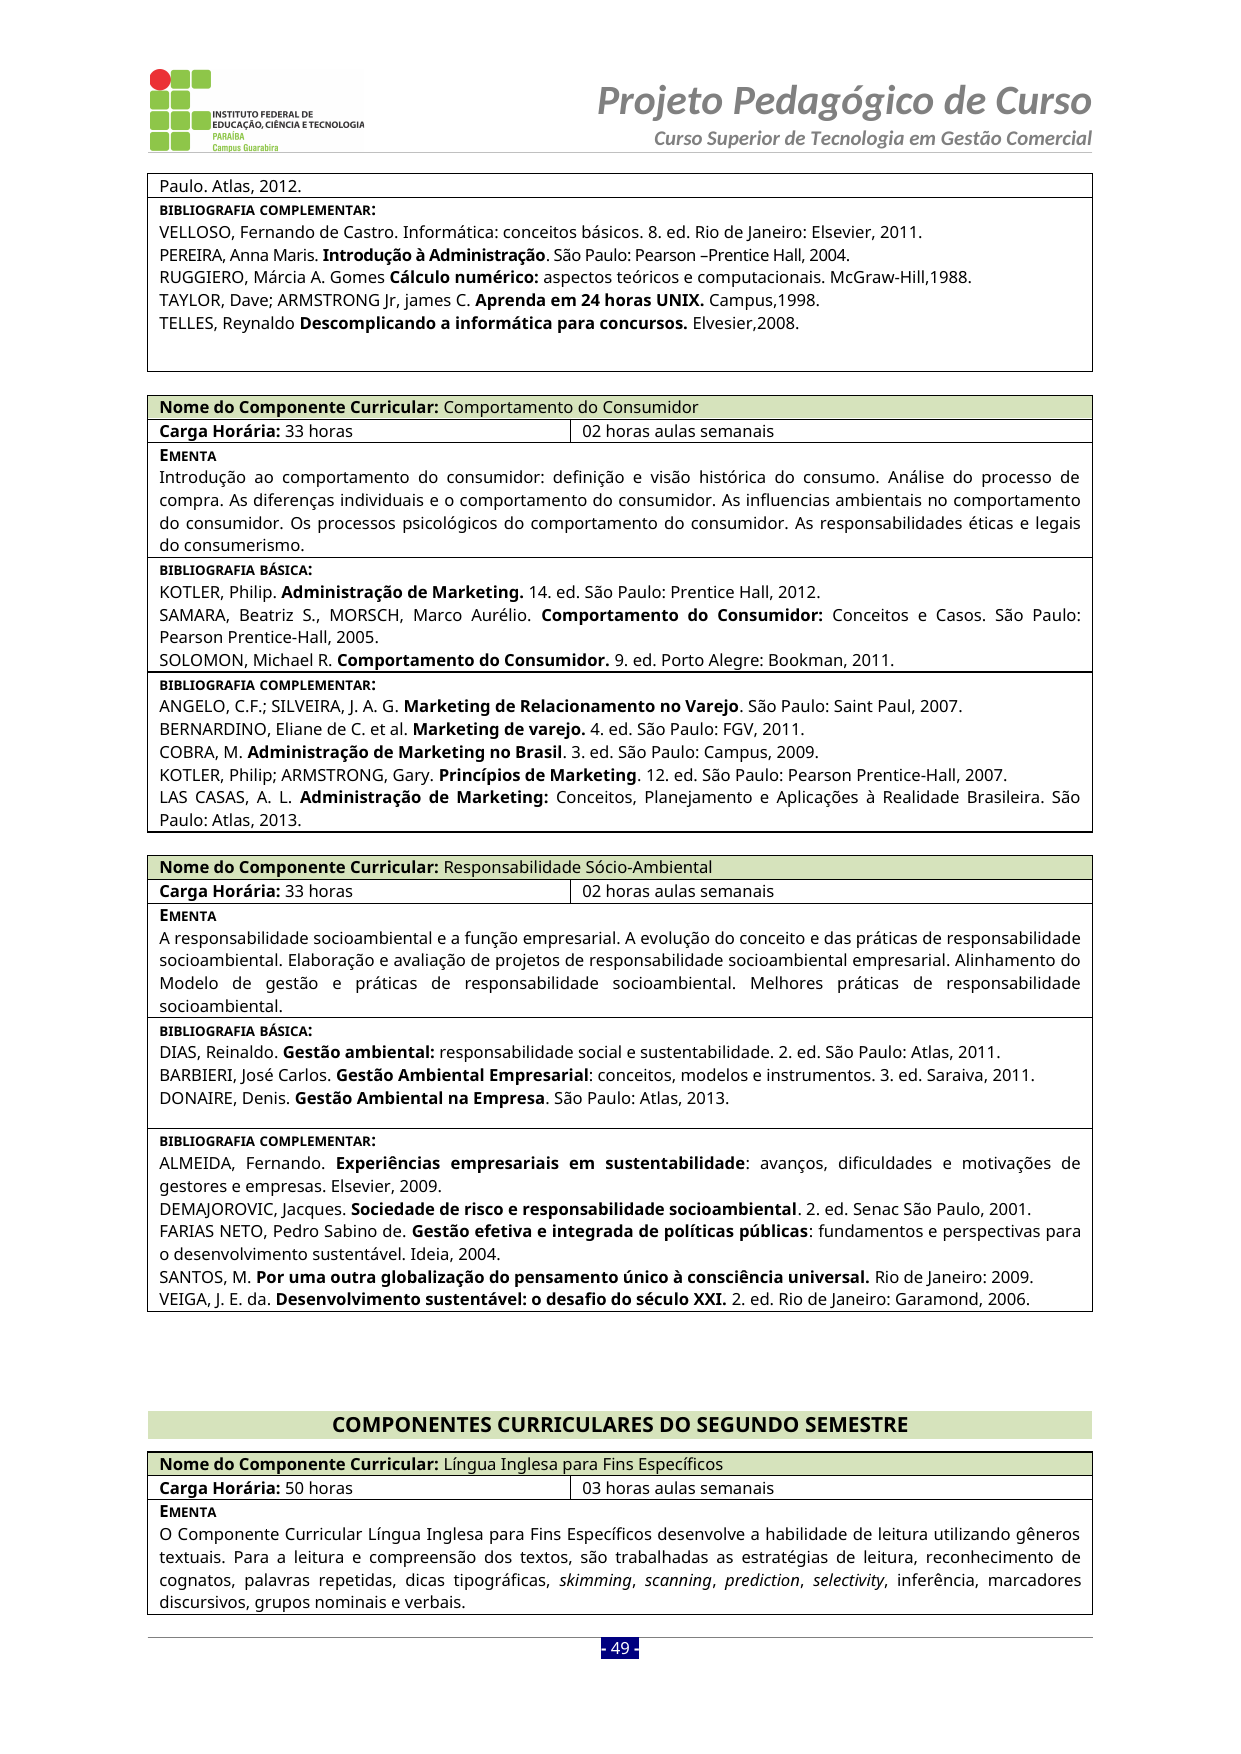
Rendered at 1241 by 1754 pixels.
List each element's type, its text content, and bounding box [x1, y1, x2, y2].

picture [150, 69, 365, 152]
table_cell Carga Horária: 33 horas [148, 420, 570, 442]
table_cell Ementa A responsabilidade socioambiental e a função empresarial. A evolução do conceito e das práticas de responsabilidade socioambiental. Elaboração e avaliação de projetos de responsabilidade socioambiental empresarial. Alinhamento do Modelo de gestão e práticas de responsabilidade socioambiental. Melhores práticas de responsabilidade socioambiental. [148, 904, 1092, 1017]
subtitle COMPONENTES CURRICULARES DO SEGUNDO SEMESTRE [148, 1411, 1092, 1439]
table_cell 02 horas aulas semanais [571, 880, 1092, 903]
table_cell Carga Horária: 33 horas [148, 880, 570, 903]
table_cell bibliografia complementar: ALMEIDA, Fernando. Experiências empresariais em sustentabilidade: avanços, dificuldades e motivações de gestores e empresas. Elsevier, 2009. DEMAJOROVIC, Jacques. Sociedade de risco e responsabilidade socioambiental. 2. ed. Senac São Paulo, 2001. FARIAS NETO, Pedro Sabino de. Gestão efetiva e integrada de políticas públicas: fundamentos e perspectivas para o desenvolvimento sustentável. Ideia, 2004. SANTOS, M. Por uma outra globalização do pensamento único à consciência universal. Rio de Janeiro: 2009. VEIGA, J. E. da. Desenvolvimento sustentável: o desafio do século XXI. 2. ed. Rio de Janeiro: Garamond, 2006. [148, 1129, 1092, 1311]
table_cell Ementa Introdução ao comportamento do consumidor: definição e visão histórica do consumo. Análise do processo de compra. As diferenças individuais e o comportamento do consumidor. As influencias ambientais no comportamento do consumidor. Os processos psicológicos do comportamento do consumidor. As responsabilidades éticas e legais do consumerismo. [148, 443, 1092, 557]
table_cell bibliografia básica: DIAS, Reinaldo. Gestão ambiental: responsabilidade social e sustentabilidade. 2. ed. São Paulo: Atlas, 2011. BARBIERI, José Carlos. Gestão Ambiental Empresarial: conceitos, modelos e instrumentos. 3. ed. Saraiva, 2011. DONAIRE, Denis. Gestão Ambiental na Empresa. São Paulo: Atlas, 2013. [148, 1018, 1092, 1128]
table_cell Carga Horária: 50 horas [148, 1476, 570, 1499]
table_cell bibliografia básica: KOTLER, Philip. Administração de Marketing. 14. ed. São Paulo: Prentice Hall, 2012. SAMARA, Beatriz S., MORSCH, Marco Aurélio. Comportamento do Consumidor: Conceitos e Casos. São Paulo: Pearson Prentice-Hall, 2005. SOLOMON, Michael R. Comportamento do Consumidor. 9. ed. Porto Alegre: Bookman, 2011. [148, 558, 1092, 671]
table_cell bibliografia complementar: VELLOSO, Fernando de Castro. Informática: conceitos básicos. 8. ed. Rio de Janeiro: Elsevier, 2011. PEREIRA, Anna Maris. Introdução à Administração. São Paulo: Pearson –Prentice Hall, 2004. RUGGIERO, Márcia A. Gomes Cálculo numérico: aspectos teóricos e computacionais. McGraw-Hill,1988. TAYLOR, Dave; ARMSTRONG Jr, james C. Aprenda em 24 horas UNIX. Campus,1998. TELLES, Reynaldo Descomplicando a informática para concursos. Elvesier,2008. [148, 198, 1092, 371]
table_header Nome do Componente Curricular: Responsabilidade Sócio-Ambiental [148, 856, 1092, 879]
table_header Nome do Componente Curricular: Língua Inglesa para Fins Específicos [148, 1453, 1092, 1475]
table_cell 03 horas aulas semanais [571, 1476, 1092, 1499]
table_header Nome do Componente Curricular: Comportamento do Consumidor [148, 396, 1092, 418]
table_cell 02 horas aulas semanais [571, 420, 1092, 442]
table_cell bibliografia complementar: ANGELO, C.F.; SILVEIRA, J. A. G. Marketing de Relacionamento no Varejo. São Paulo: Saint Paul, 2007. BERNARDINO, Eliane de C. et al. Marketing de varejo. 4. ed. São Paulo: FGV, 2011. COBRA, M. Administração de Marketing no Brasil. 3. ed. São Paulo: Campus, 2009. KOTLER, Philip; ARMSTRONG, Gary. Princípios de Marketing. 12. ed. São Paulo: Pearson Prentice-Hall, 2007. LAS CASAS, A. L. Administração de Marketing: Conceitos, Planejamento e Aplicações à Realidade Brasileira. São Paulo: Atlas, 2013. [148, 673, 1092, 831]
table_cell Ementa O Componente Curricular Língua Inglesa para Fins Específicos desenvolve a habilidade de leitura utilizando gêneros textuais. Para a leitura e compreensão dos textos, são trabalhadas as estratégias de leitura, reconhecimento de cognatos, palavras repetidas, dicas tipográficas, skimming, scanning, prediction, selectivity, inferência, marcadores discursivos, grupos nominais e verbais. [148, 1500, 1092, 1613]
